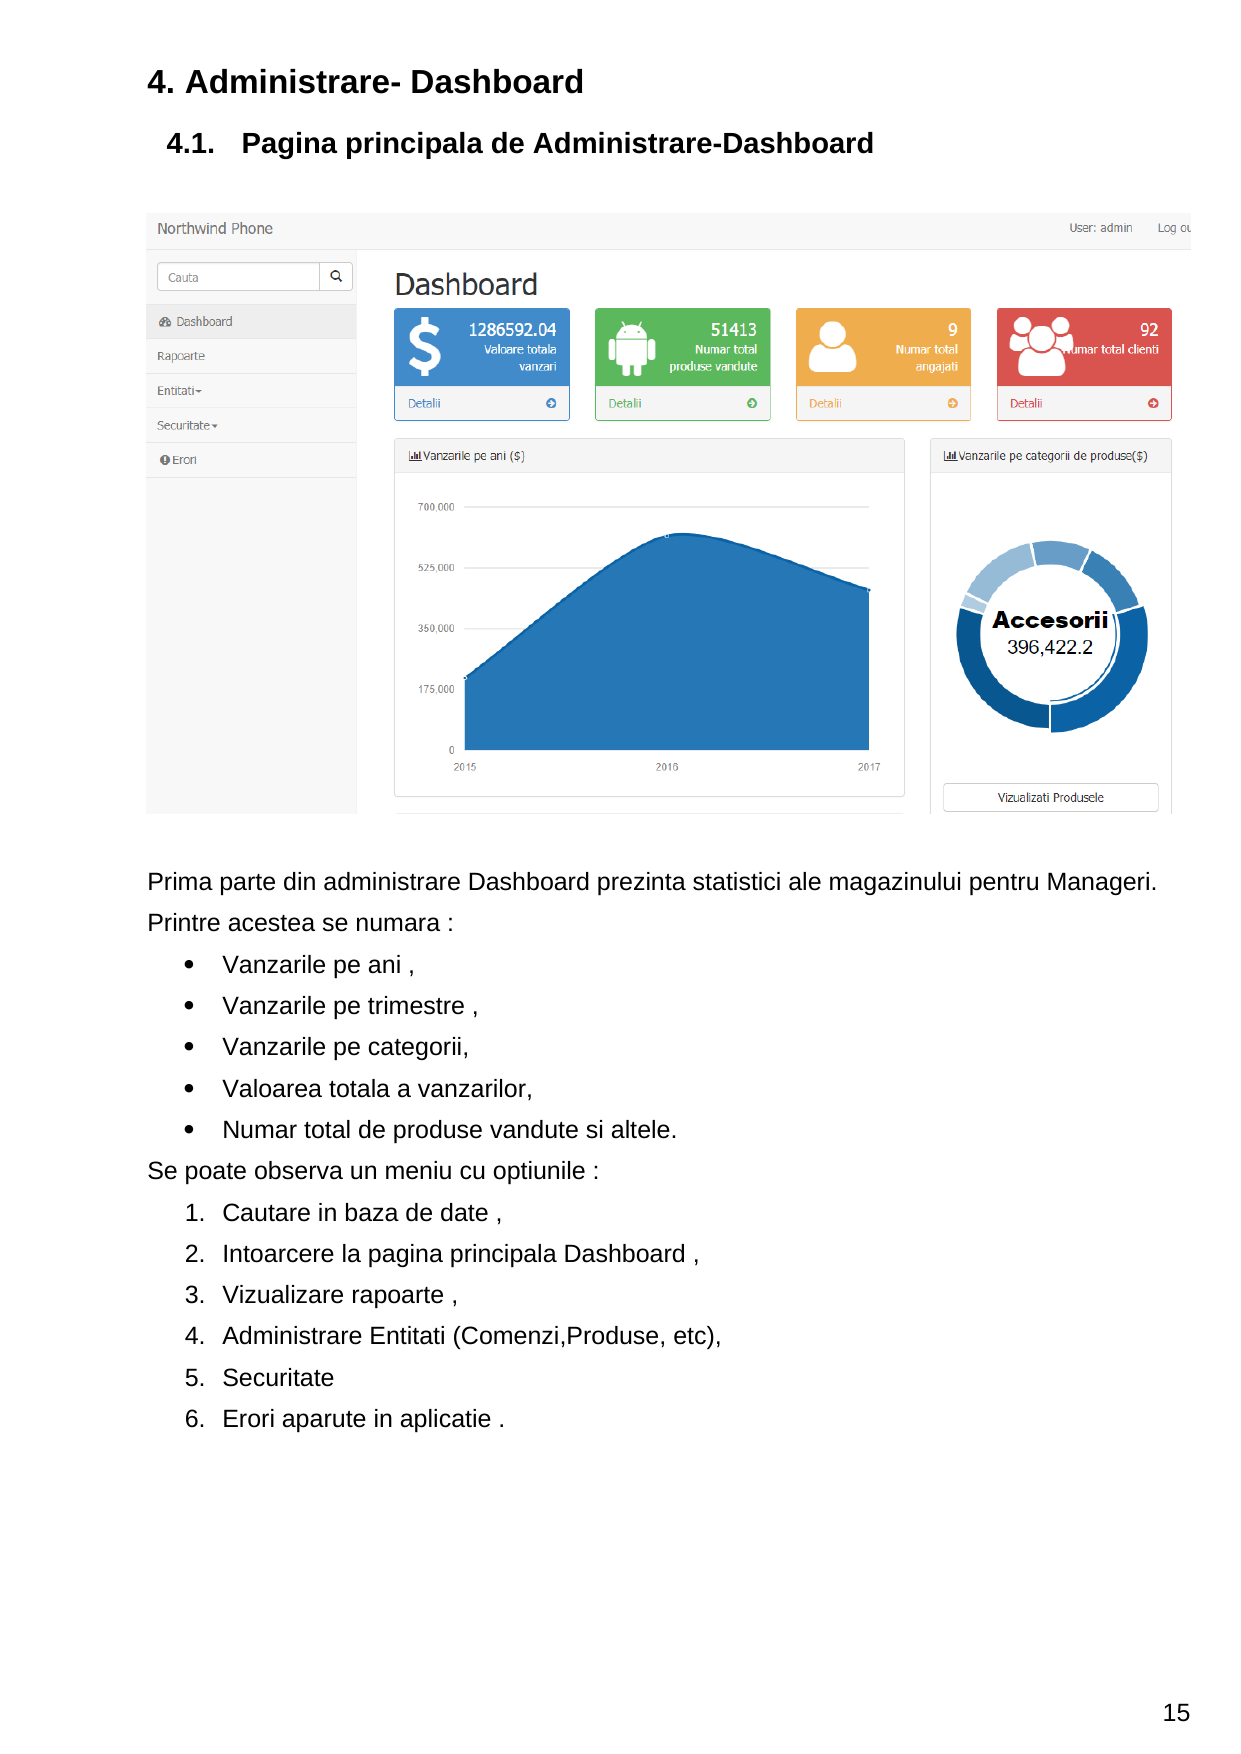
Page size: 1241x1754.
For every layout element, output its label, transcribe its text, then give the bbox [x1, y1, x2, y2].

text Prima parte din administrare Dashboard prezinta statistici ale magazinului pentru Manageri. [147, 867, 1190, 896]
list Vanzarile pe categorii, [184, 1032, 1190, 1061]
list Cautare in baza de date , [184, 1198, 1190, 1226]
list Vanzarile pe trimestre , [184, 991, 1190, 1020]
list Securitate [184, 1363, 1190, 1391]
list Intoarcere la pagina principala Dashboard , [184, 1239, 1190, 1268]
text Printre acestea se numara : [147, 908, 1190, 937]
list Administrare Entitati (Comenzi,Produse, etc), [184, 1321, 1190, 1350]
list Vanzarile pe ani , [184, 949, 1190, 978]
subtitle Administrare- Dashboard [147, 62, 1190, 101]
list Vizualizare rapoarte , [184, 1280, 1190, 1309]
picture [146, 213, 1191, 814]
subtitle Pagina principala de Administrare-Dashboard [166, 126, 1190, 159]
list Valoarea totala a vanzarilor, [184, 1074, 1190, 1102]
list Erori aparute in aplicatie . [184, 1404, 1190, 1433]
text Se poate observa un meniu cu optiunile : [147, 1156, 1190, 1185]
list Numar total de produse vandute si altele. [184, 1115, 1190, 1144]
